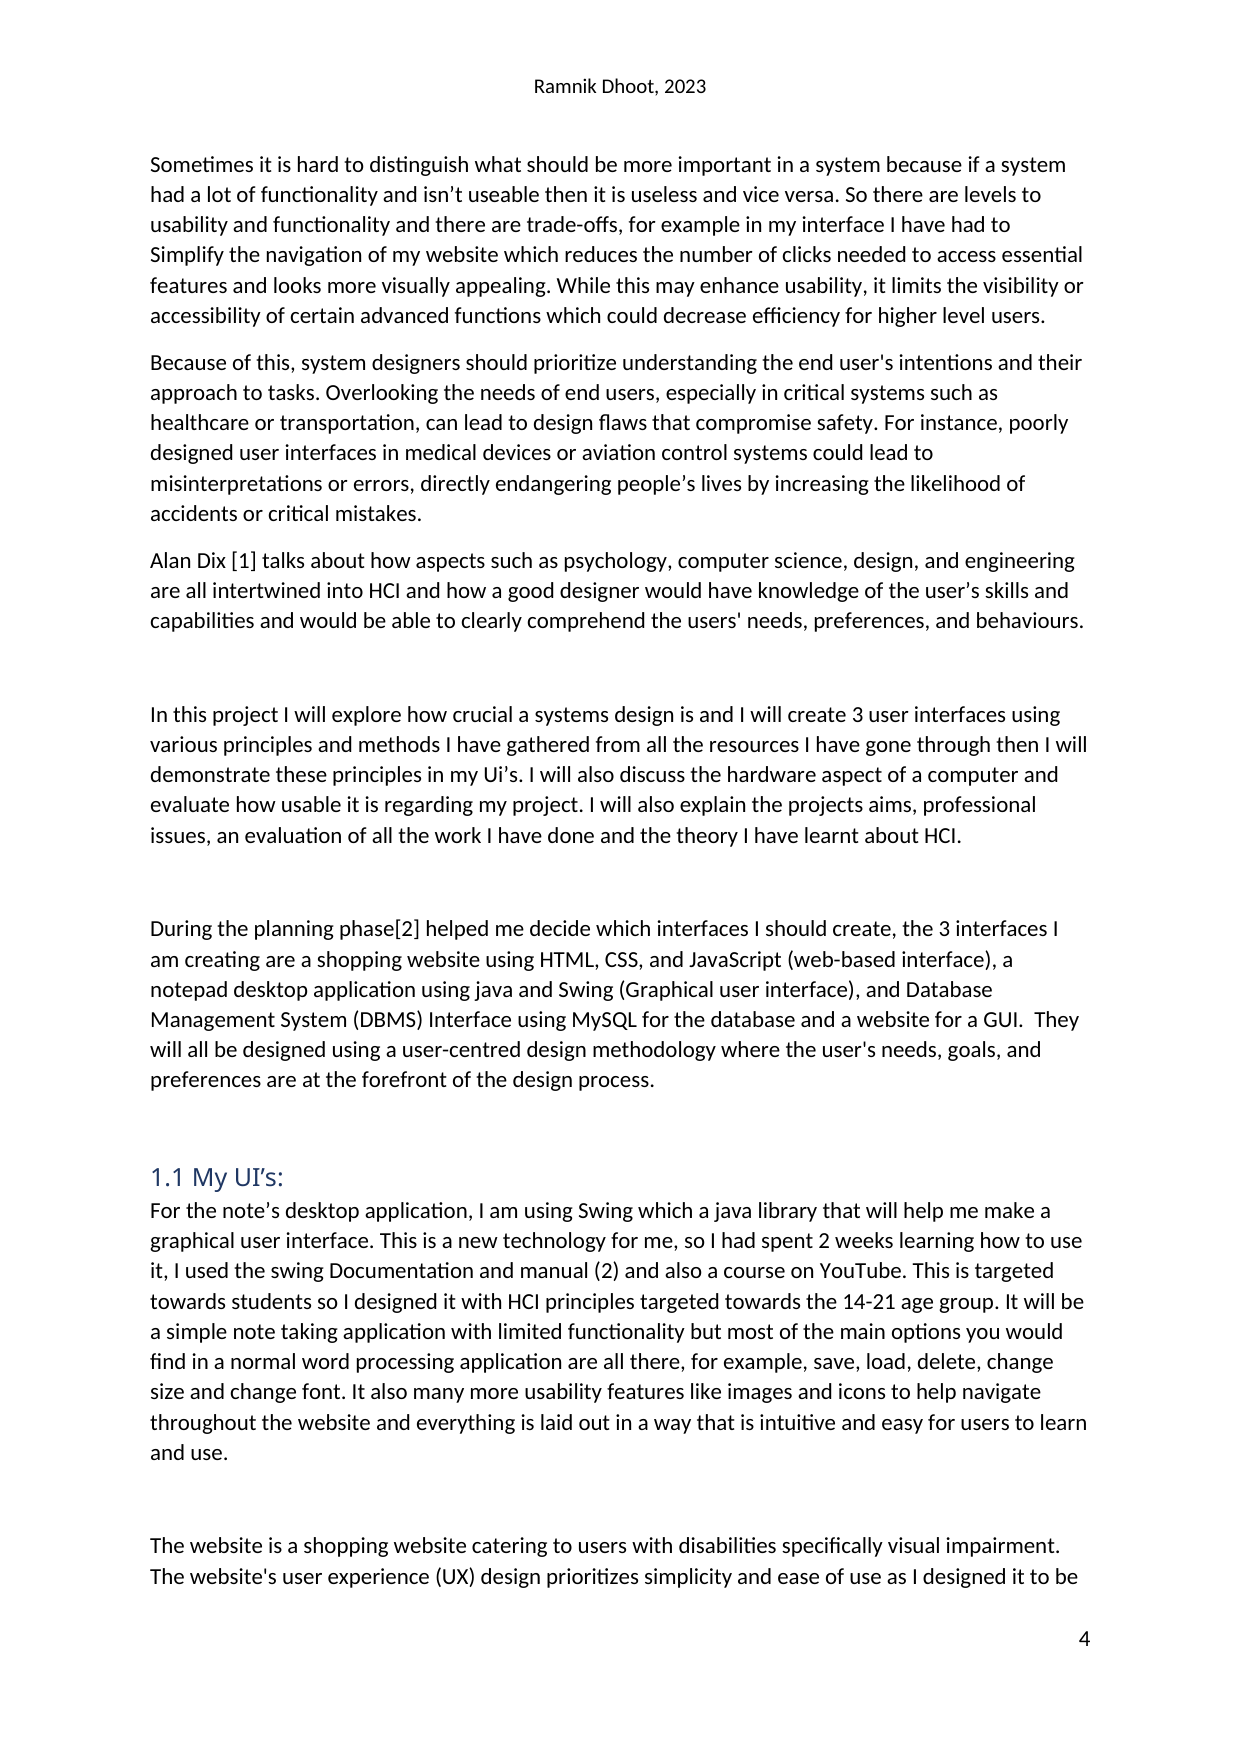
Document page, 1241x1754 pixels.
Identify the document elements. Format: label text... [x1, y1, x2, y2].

text For the note’s desktop application, I am using Swing which a java library that will help me make a graphical user interface. This is a new technology for me, so I had spent 2 weeks learning how to use it, I used the swing Documentation and manual (2) and also a course on YouTube. This is targeted towards students so I designed it with HCI principles targeted towards the 14-21 age group. It will be a simple note taking application with limited functionality but most of the main options you would find in a normal word processing application are all there, for example, save, load, delete, change size and change font. It also many more usability features like images and icons to help navigate throughout the website and everything is laid out in a way that is intuitive and easy for users to learn and use. [150, 1196, 1090, 1466]
text Alan Dix [1] talks about how aspects such as psychology, computer science, design, and engineering are all intertwined into HCI and how a good designer would have knowledge of the user’s skills and capabilities and would be able to clearly comprehend the users' needs, preferences, and behaviours. [150, 546, 1090, 634]
text Because of this, system designers should prioritize understanding the end user's intentions and their approach to tasks. Overlooking the needs of end users, especially in critical systems such as healthcare or transportation, can lead to design flaws that compromise safety. For instance, poorly designed user interfaces in medical devices or aviation control systems could lead to misinterpretations or errors, directly endangering people’s lives by increasing the likelihood of accidents or critical mistakes. [150, 348, 1090, 527]
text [150, 1532, 1090, 1590]
subtitle 1.1 My UI’s: [150, 1159, 1090, 1193]
text In this project I will explore how crucial a systems design is and I will create 3 user interfaces using various principles and methods I have gathered from all the resources I have gone through then I will demonstrate these principles in my Ui’s. I will also discuss the hardware aspect of a computer and evaluate how usable it is regarding my project. I will also explain the projects aims, professional issues, an evaluation of all the work I have done and the theory I have learnt about HCI. [150, 700, 1090, 849]
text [150, 150, 1090, 329]
text During the planning phase[2] helped me decide which interfaces I should create, the 3 interfaces I am creating are a shopping website using HTML, CSS, and JavaScript (web-based interface), a notepad desktop application using java and Swing (Graphical user interface), and Database Management System (DBMS) Interface using MySQL for the database and a website for a GUI. They will all be designed using a user-centred design methodology where the user's needs, goals, and preferences are at the forefront of the design process. [150, 914, 1090, 1094]
